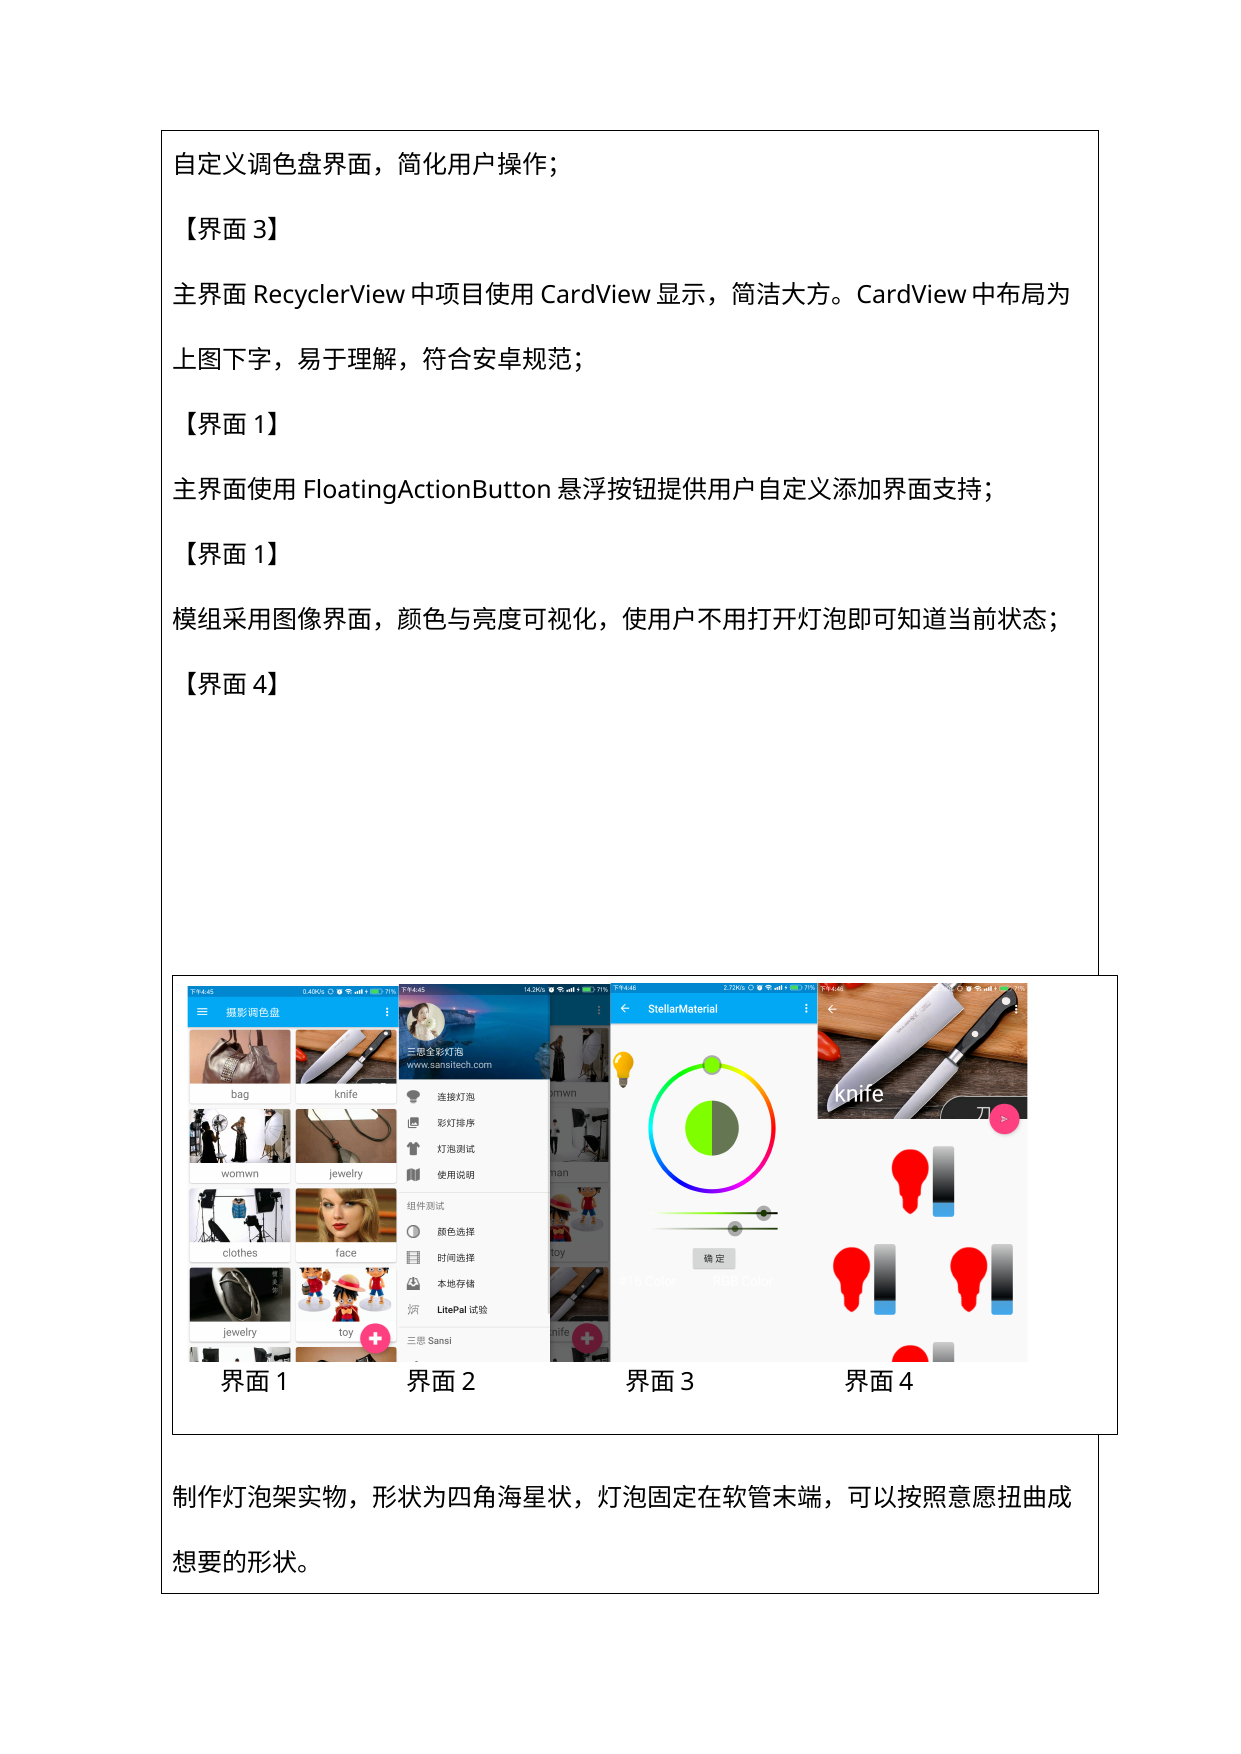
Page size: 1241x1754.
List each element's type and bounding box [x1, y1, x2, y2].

picture [228, 1009, 235, 1016]
table_cell [162, 131, 1098, 1593]
picture [187, 983, 1028, 1362]
